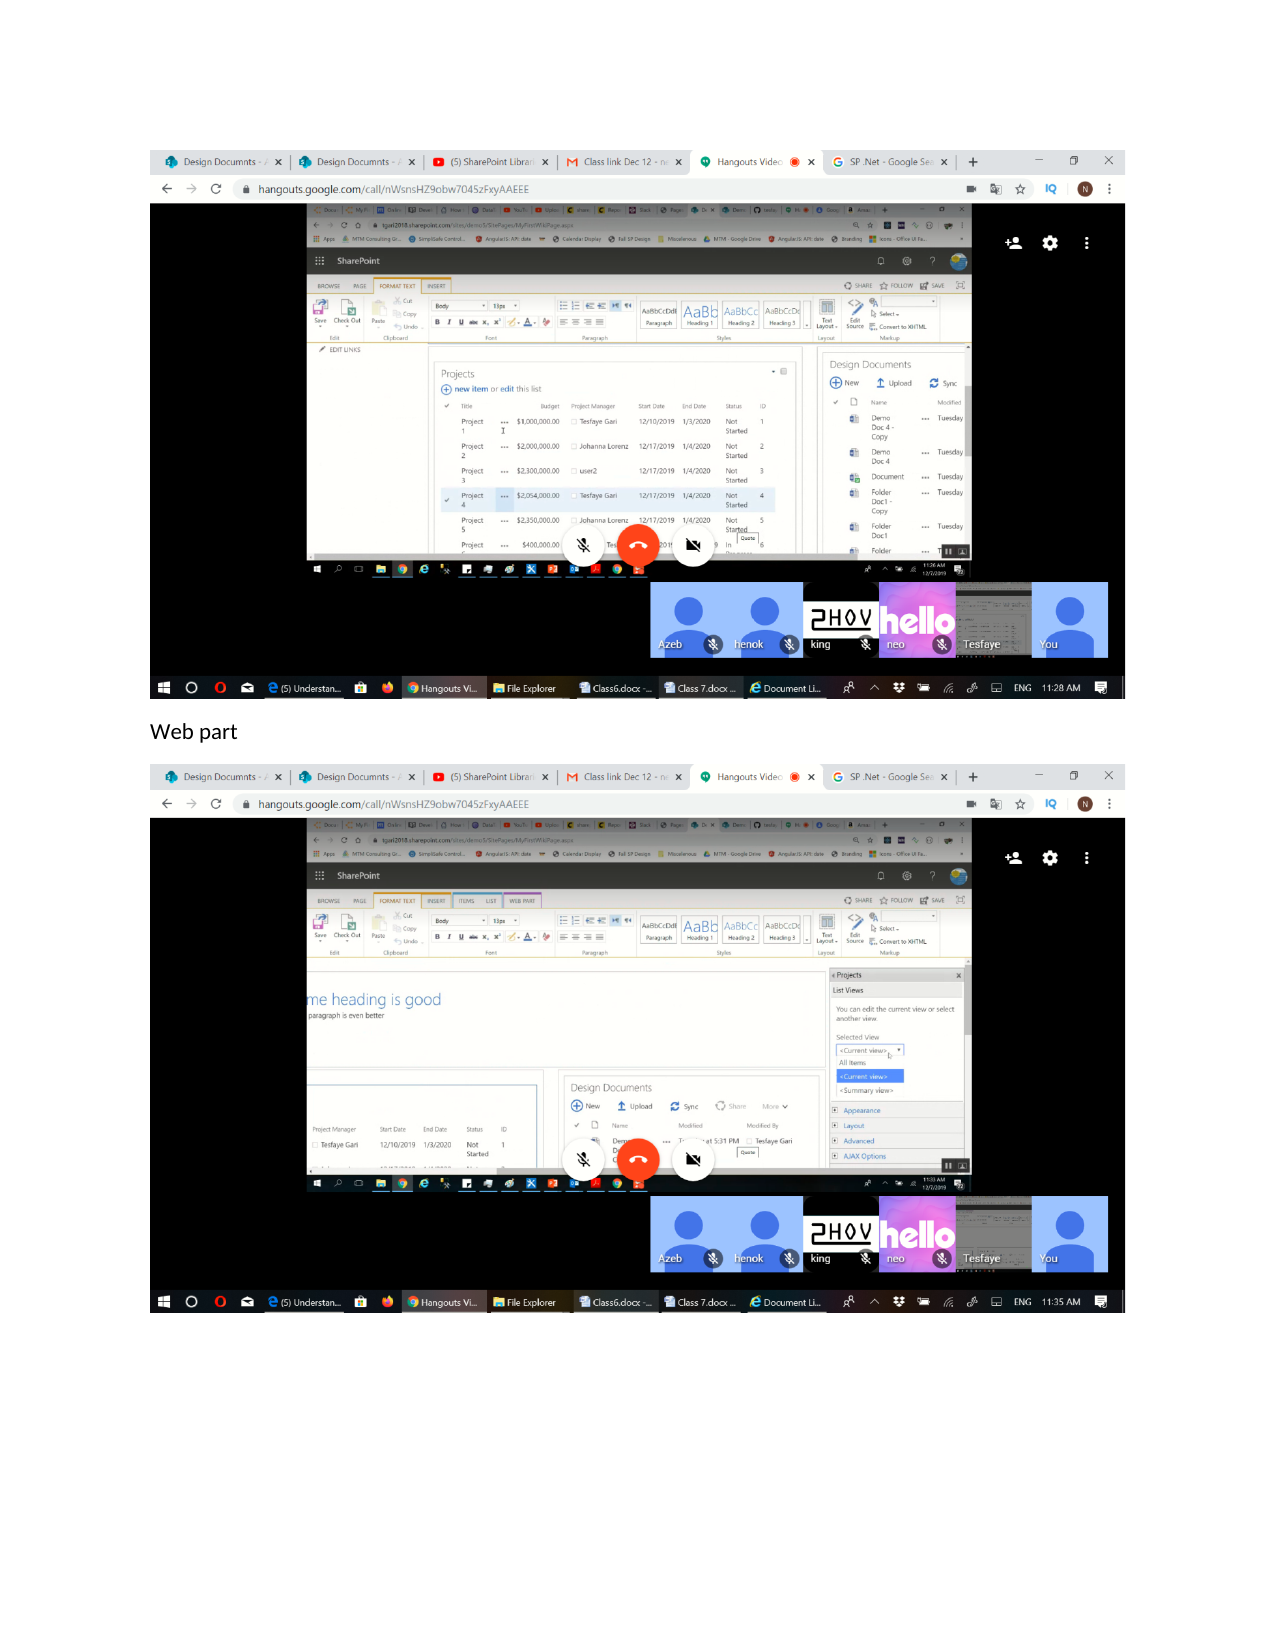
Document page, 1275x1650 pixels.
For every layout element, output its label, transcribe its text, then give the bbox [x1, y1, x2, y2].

picture [150, 150, 1125, 699]
picture [150, 764, 1125, 1313]
text Web part [150, 717, 1125, 745]
